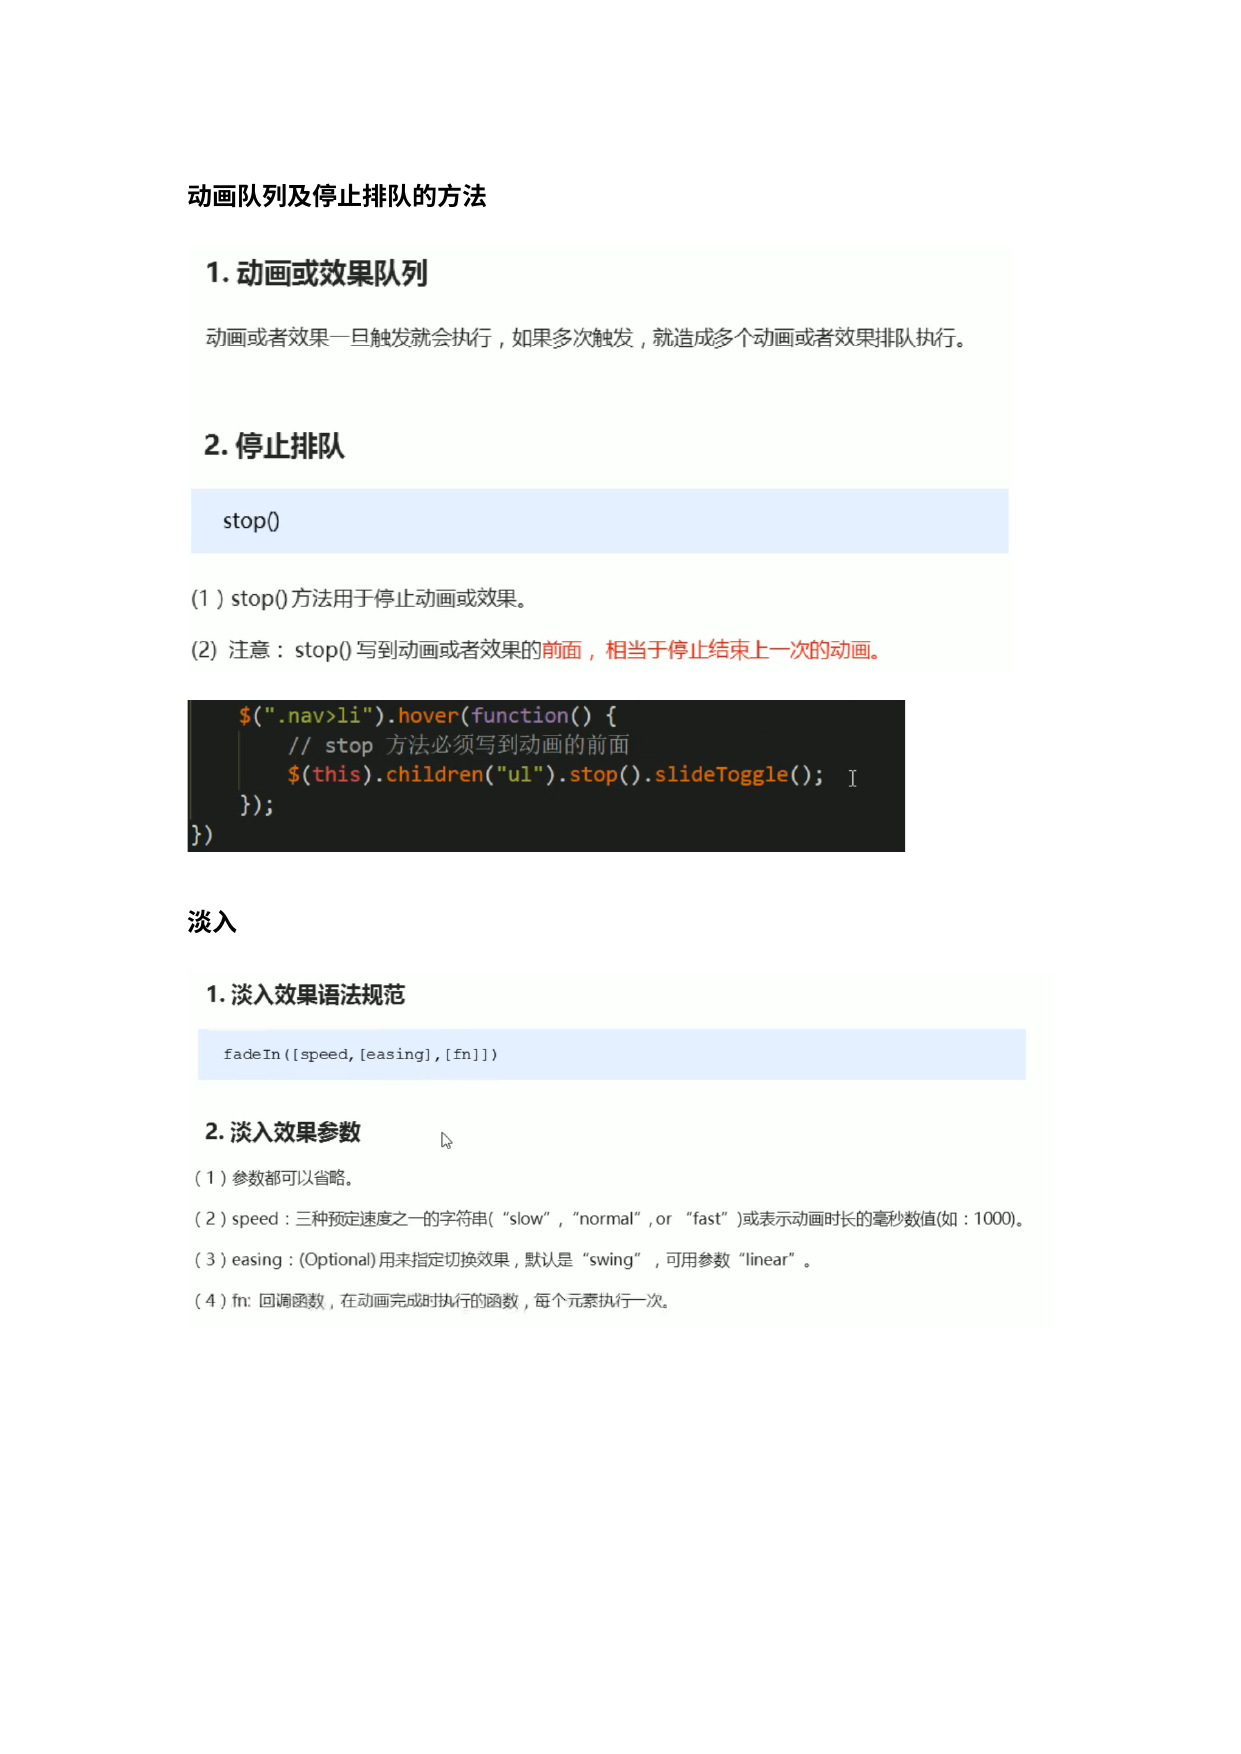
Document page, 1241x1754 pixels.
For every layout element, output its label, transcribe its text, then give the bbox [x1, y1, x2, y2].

picture [187, 700, 905, 852]
picture [187, 971, 1053, 1328]
subtitle 动画队列及停止排队的方法 [187, 162, 1053, 227]
picture [187, 245, 1009, 672]
subtitle 淡入 [187, 888, 1053, 953]
